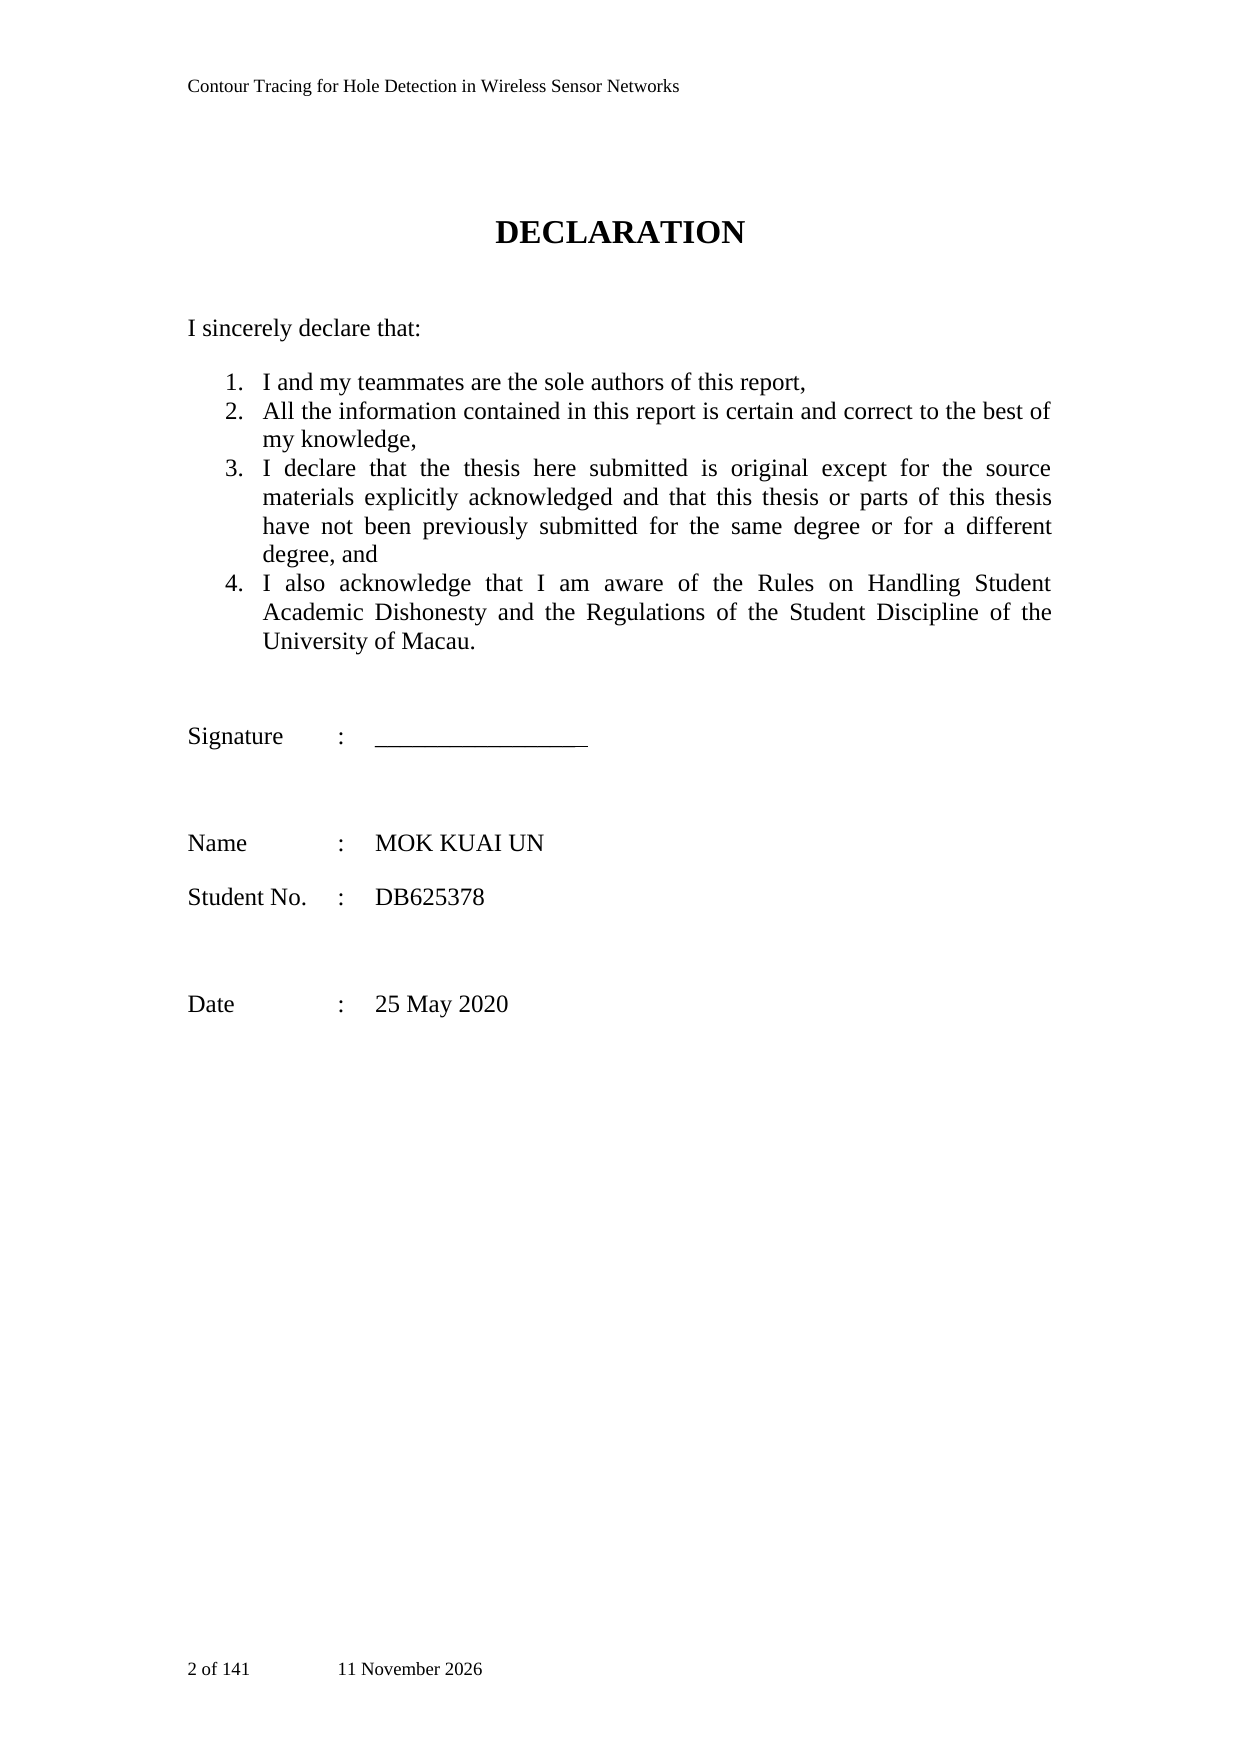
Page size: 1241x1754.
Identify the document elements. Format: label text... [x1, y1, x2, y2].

list I also acknowledge that I am aware of the Rules on Handling Student Academic Dishonesty and the Regulations of the Student Discipline of the University of Macau. [225, 568, 1053, 654]
text I sincerely declare that: [187, 313, 1053, 342]
list All the information contained in this report is certain and correct to the best of my knowledge, [225, 396, 1053, 453]
text Student No. : DB625378 [187, 882, 1053, 911]
text Name : MOK KUAI UN [187, 828, 1053, 857]
list I declare that the thesis here submitted is original except for the source materials explicitly acknowledged and that this thesis or parts of this thesis have not been previously submitted for the same degree or for a different degree, and [225, 453, 1053, 568]
text Date : 25 May 2020 [187, 989, 1053, 1018]
list I and my teammates are the sole authors of this report, [225, 367, 1053, 396]
text Signature : ________________ [187, 721, 1053, 749]
text DECLARATION [187, 212, 1053, 251]
